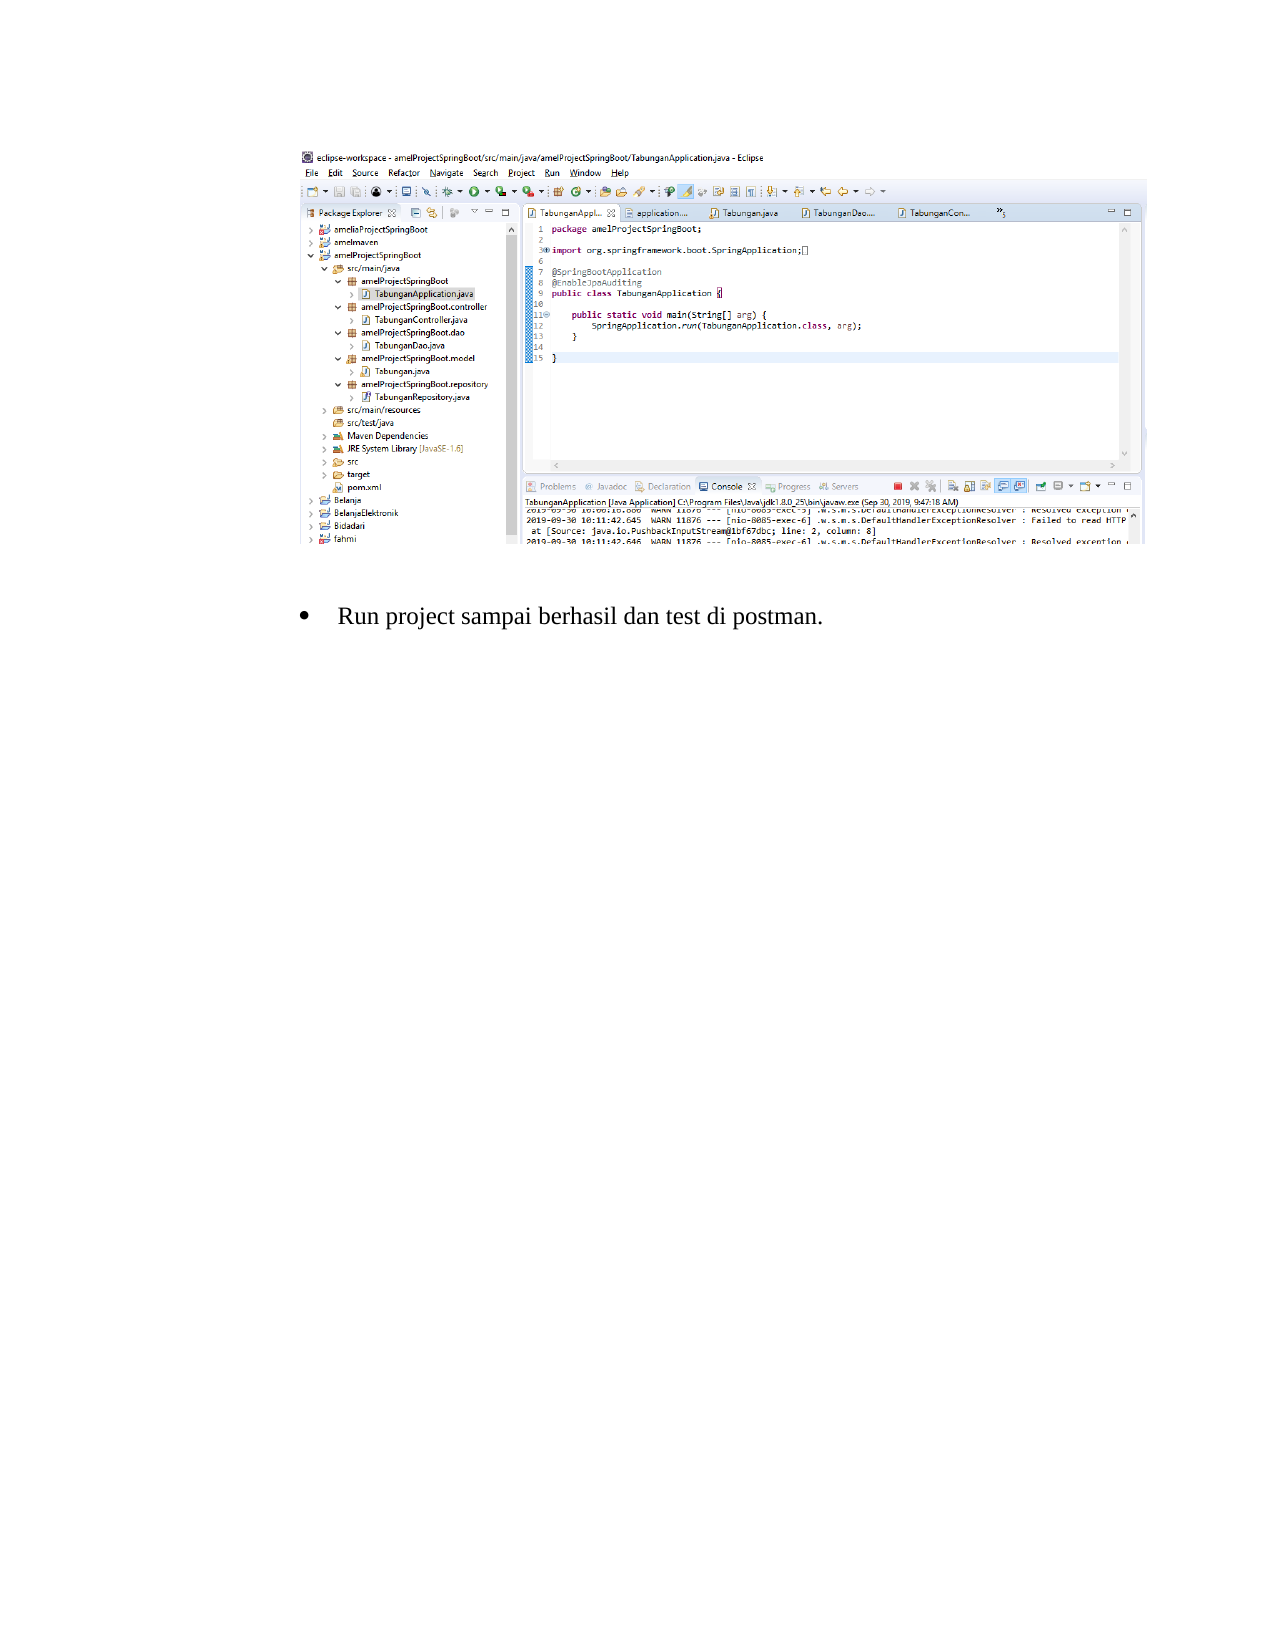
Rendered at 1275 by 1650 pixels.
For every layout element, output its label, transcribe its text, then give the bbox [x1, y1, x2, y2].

picture [300, 150, 1147, 544]
list Run project sampai berhasil dan test di postman. [300, 601, 1125, 629]
